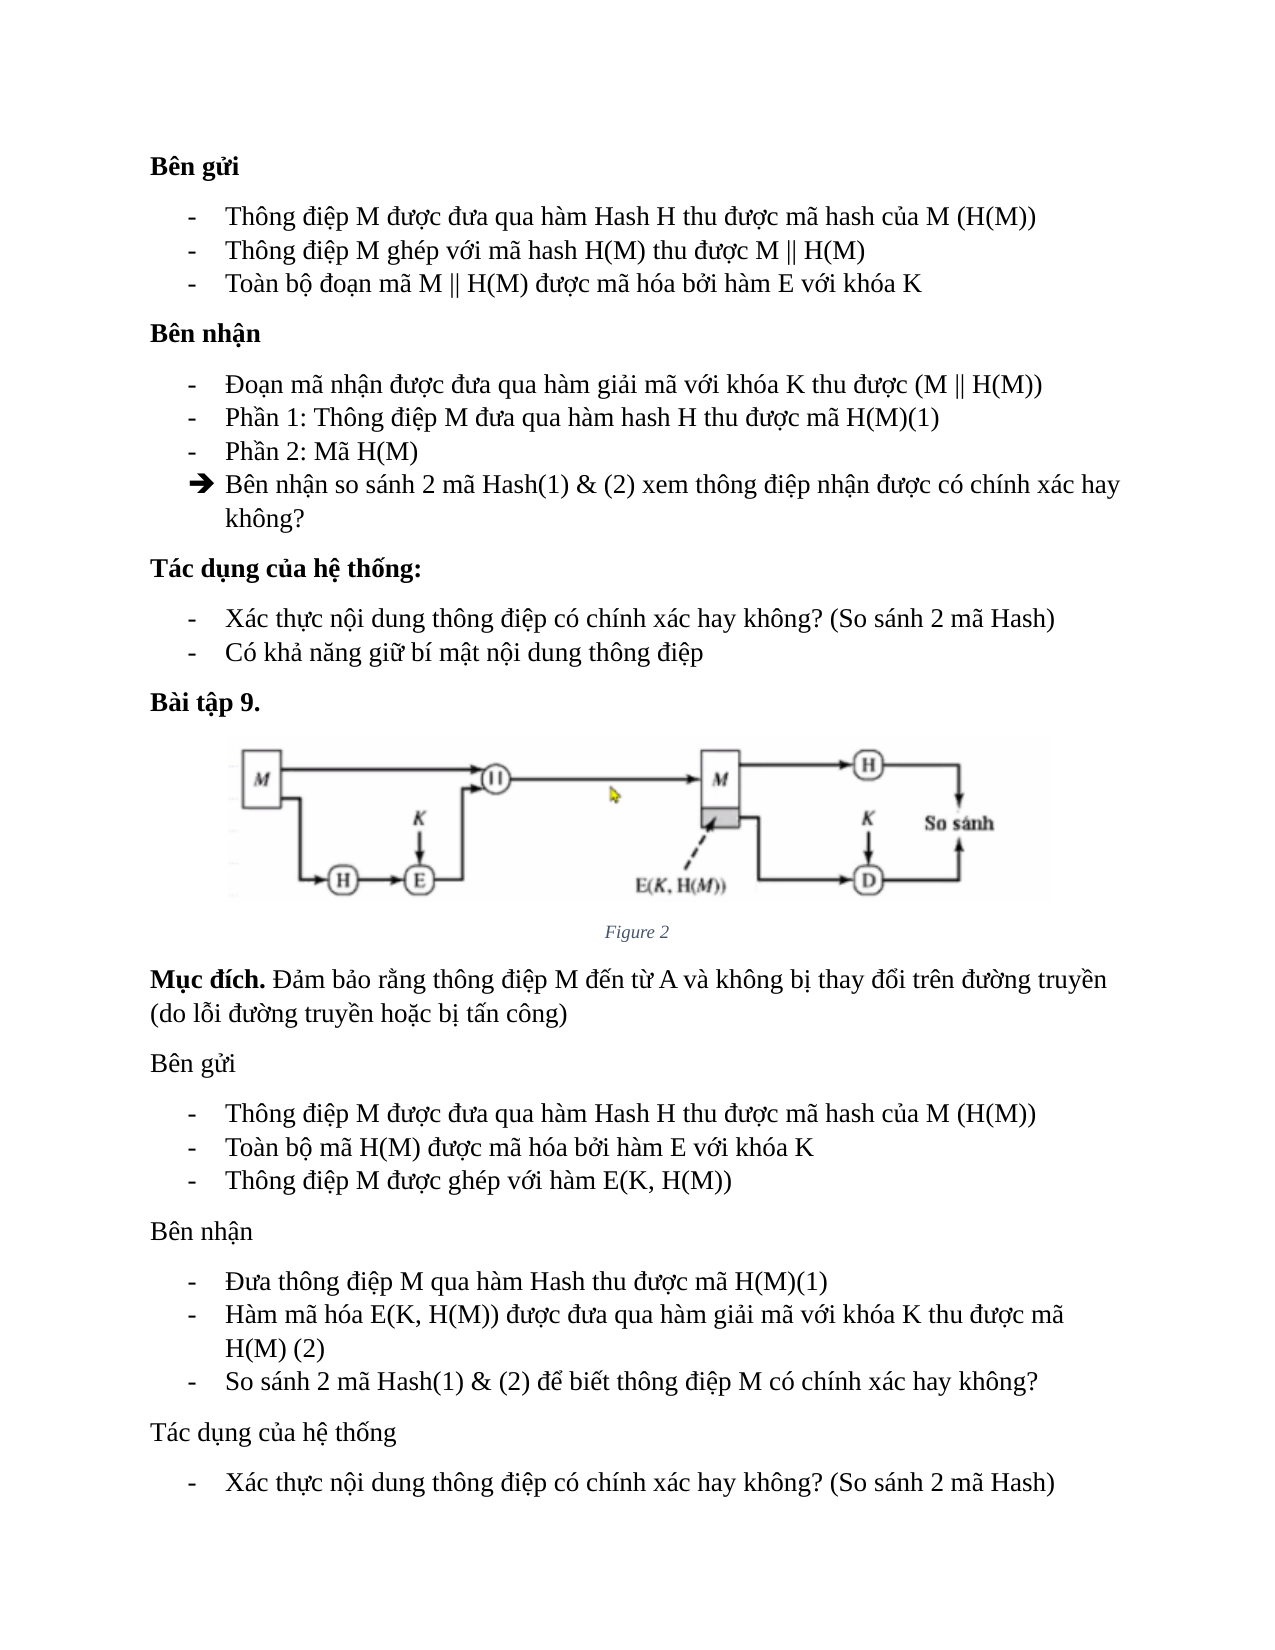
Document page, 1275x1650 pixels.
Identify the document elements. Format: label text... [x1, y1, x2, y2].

list Thông điệp M được đưa qua hàm Hash H thu được mã hash của M (H(M)) [187, 200, 1125, 231]
list Đưa thông điệp M qua hàm Hash thu được mã H(M)(1) [187, 1265, 1125, 1296]
list Toàn bộ đoạn mã M || H(M) được mã hóa bởi hàm E với khóa K [187, 267, 1125, 298]
text Bên nhận [150, 1215, 1125, 1246]
text Bên nhận [150, 317, 1125, 349]
list Toàn bộ mã H(M) được mã hóa bởi hàm E với khóa K [187, 1131, 1125, 1162]
list Phần 1: Thông điệp M đưa qua hàm hash H thu được mã H(M)(1) [187, 401, 1125, 432]
text Tác dụng của hệ thống: [150, 552, 1125, 583]
list Phần 2: Mã H(M) [187, 435, 1125, 466]
text Mục đích. Đảm bảo rằng thông điệp M đến từ A và không bị thay đổi trên đường truyền (do lỗi đường truyền hoặc bị tấn công) [150, 963, 1125, 1028]
list Bên nhận so sánh 2 mã Hash(1) & (2) xem thông điệp nhận được có chính xác hay không? [187, 468, 1125, 533]
list Thông điệp M được đưa qua hàm Hash H thu được mã hash của M (H(M)) [187, 1097, 1125, 1128]
list Xác thực nội dung thông điệp có chính xác hay không? (So sánh 2 mã Hash) [187, 602, 1125, 633]
text Bài tập 9. [150, 686, 1125, 717]
picture [224, 736, 1051, 902]
text Bên gửi [150, 150, 1125, 181]
list Thông điệp M được ghép với hàm E(K, H(M)) [187, 1164, 1125, 1196]
list Hàm mã hóa E(K, H(M)) được đưa qua hàm giải mã với khóa K thu được mã H(M) (2) [187, 1298, 1125, 1363]
list Xác thực nội dung thông điệp có chính xác hay không? (So sánh 2 mã Hash) [187, 1466, 1125, 1497]
list Thông điệp M ghép với mã hash H(M) thu được M || H(M) [187, 234, 1125, 265]
list So sánh 2 mã Hash(1) & (2) để biết thông điệp M có chính xác hay không? [187, 1366, 1125, 1397]
text Bên gửi [150, 1047, 1125, 1078]
text Tác dụng của hệ thống [150, 1416, 1125, 1447]
list Đoạn mã nhận được đưa qua hàm giải mã với khóa K thu được (M || H(M)) [187, 368, 1125, 399]
list Có khả năng giữ bí mật nội dung thông điệp [187, 636, 1125, 667]
